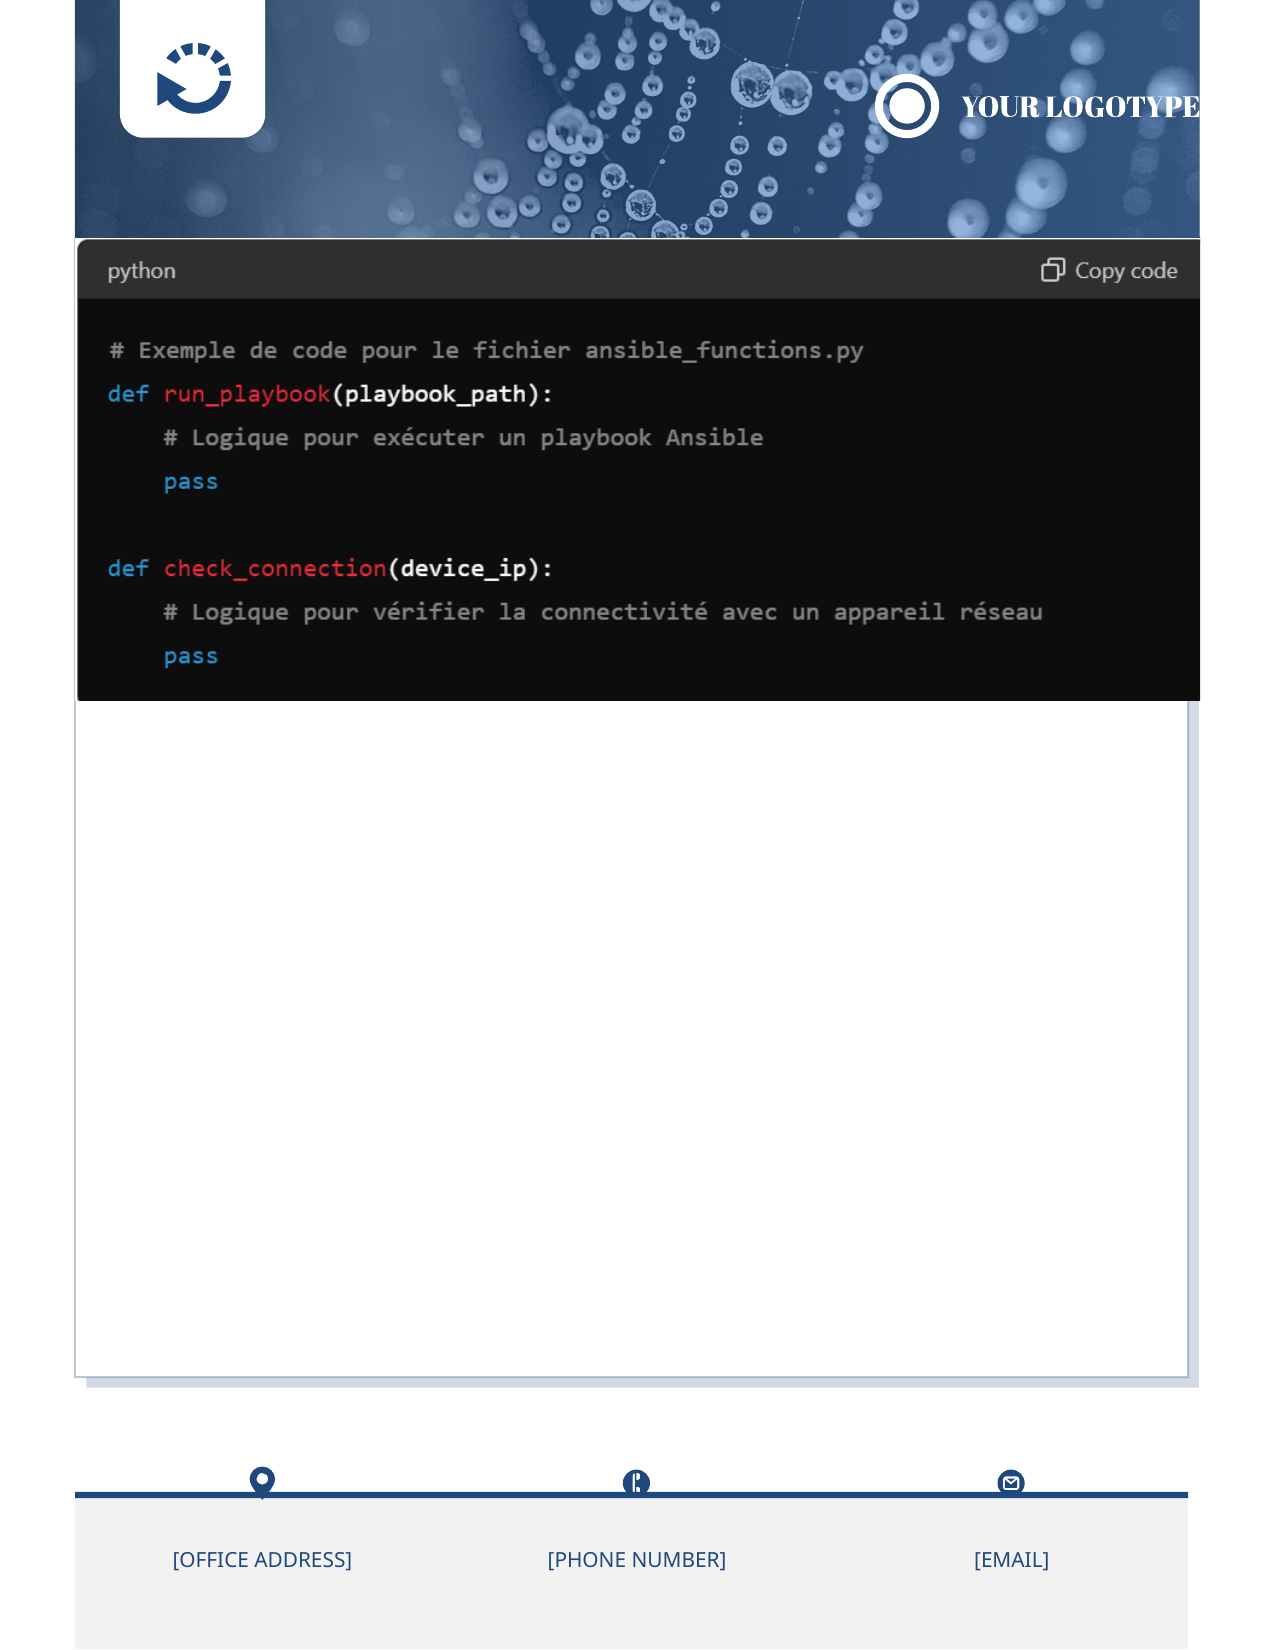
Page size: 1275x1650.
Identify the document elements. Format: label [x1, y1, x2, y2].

picture [75, 238, 1200, 701]
